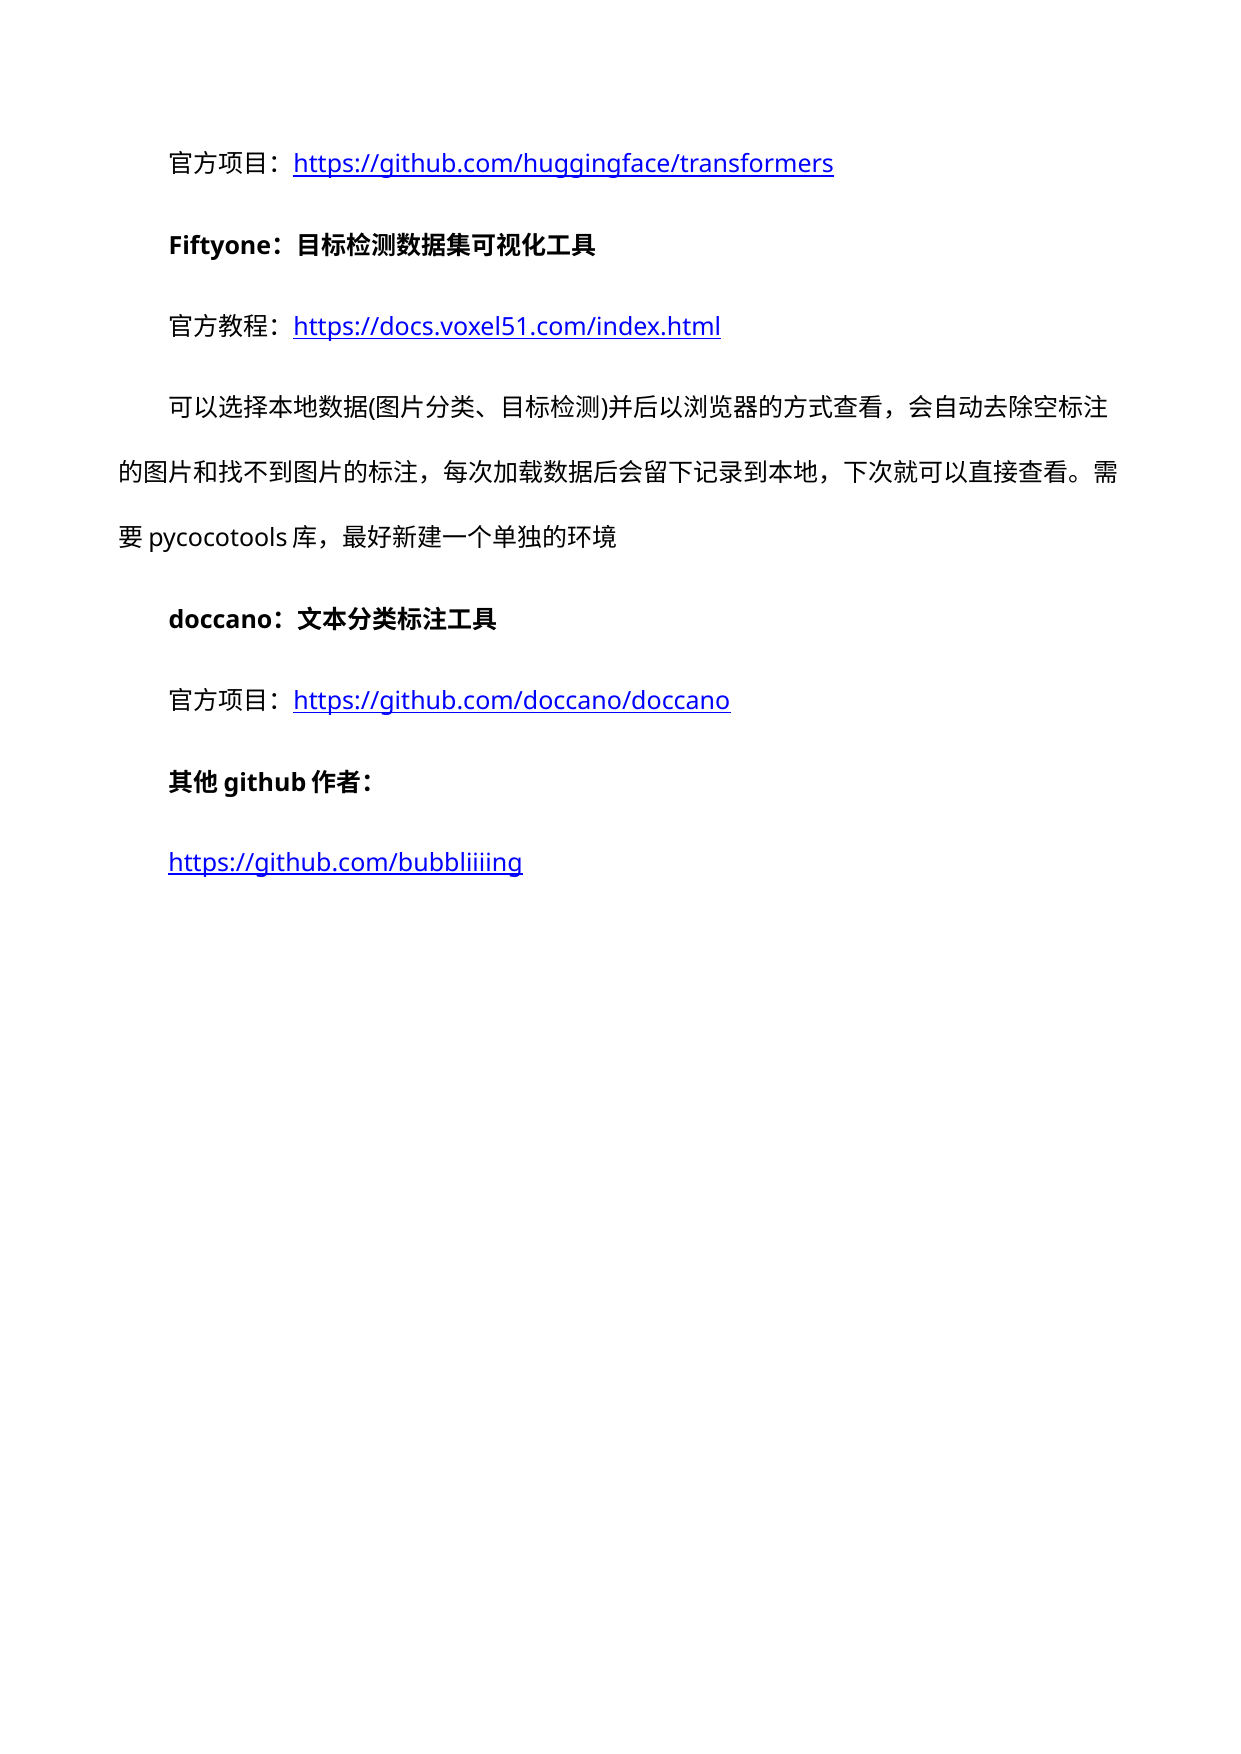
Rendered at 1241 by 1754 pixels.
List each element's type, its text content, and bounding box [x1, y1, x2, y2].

list 官方项目：https://github.com/doccano/doccano [118, 666, 1122, 731]
list 官方项目：https://github.com/huggingface/transformers [118, 129, 1122, 194]
text Fiftyone：目标检测数据集可视化工具 [118, 211, 1122, 276]
text https://github.com/bubbliiiing [118, 829, 1122, 894]
list 官方教程：https://docs.voxel51.com/index.html [118, 292, 1122, 357]
text 其他github作者： [118, 748, 1122, 813]
list 可以选择本地数据(图片分类、目标检测)并后以浏览器的方式查看，会自动去除空标注的图片和找不到图片的标注，每次加载数据后会留下记录到本地，下次就可以直接查看。需要pycocotools库，最好新建一个单独的环境 [118, 373, 1122, 568]
list doccano：文本分类标注工具 [118, 585, 1122, 650]
